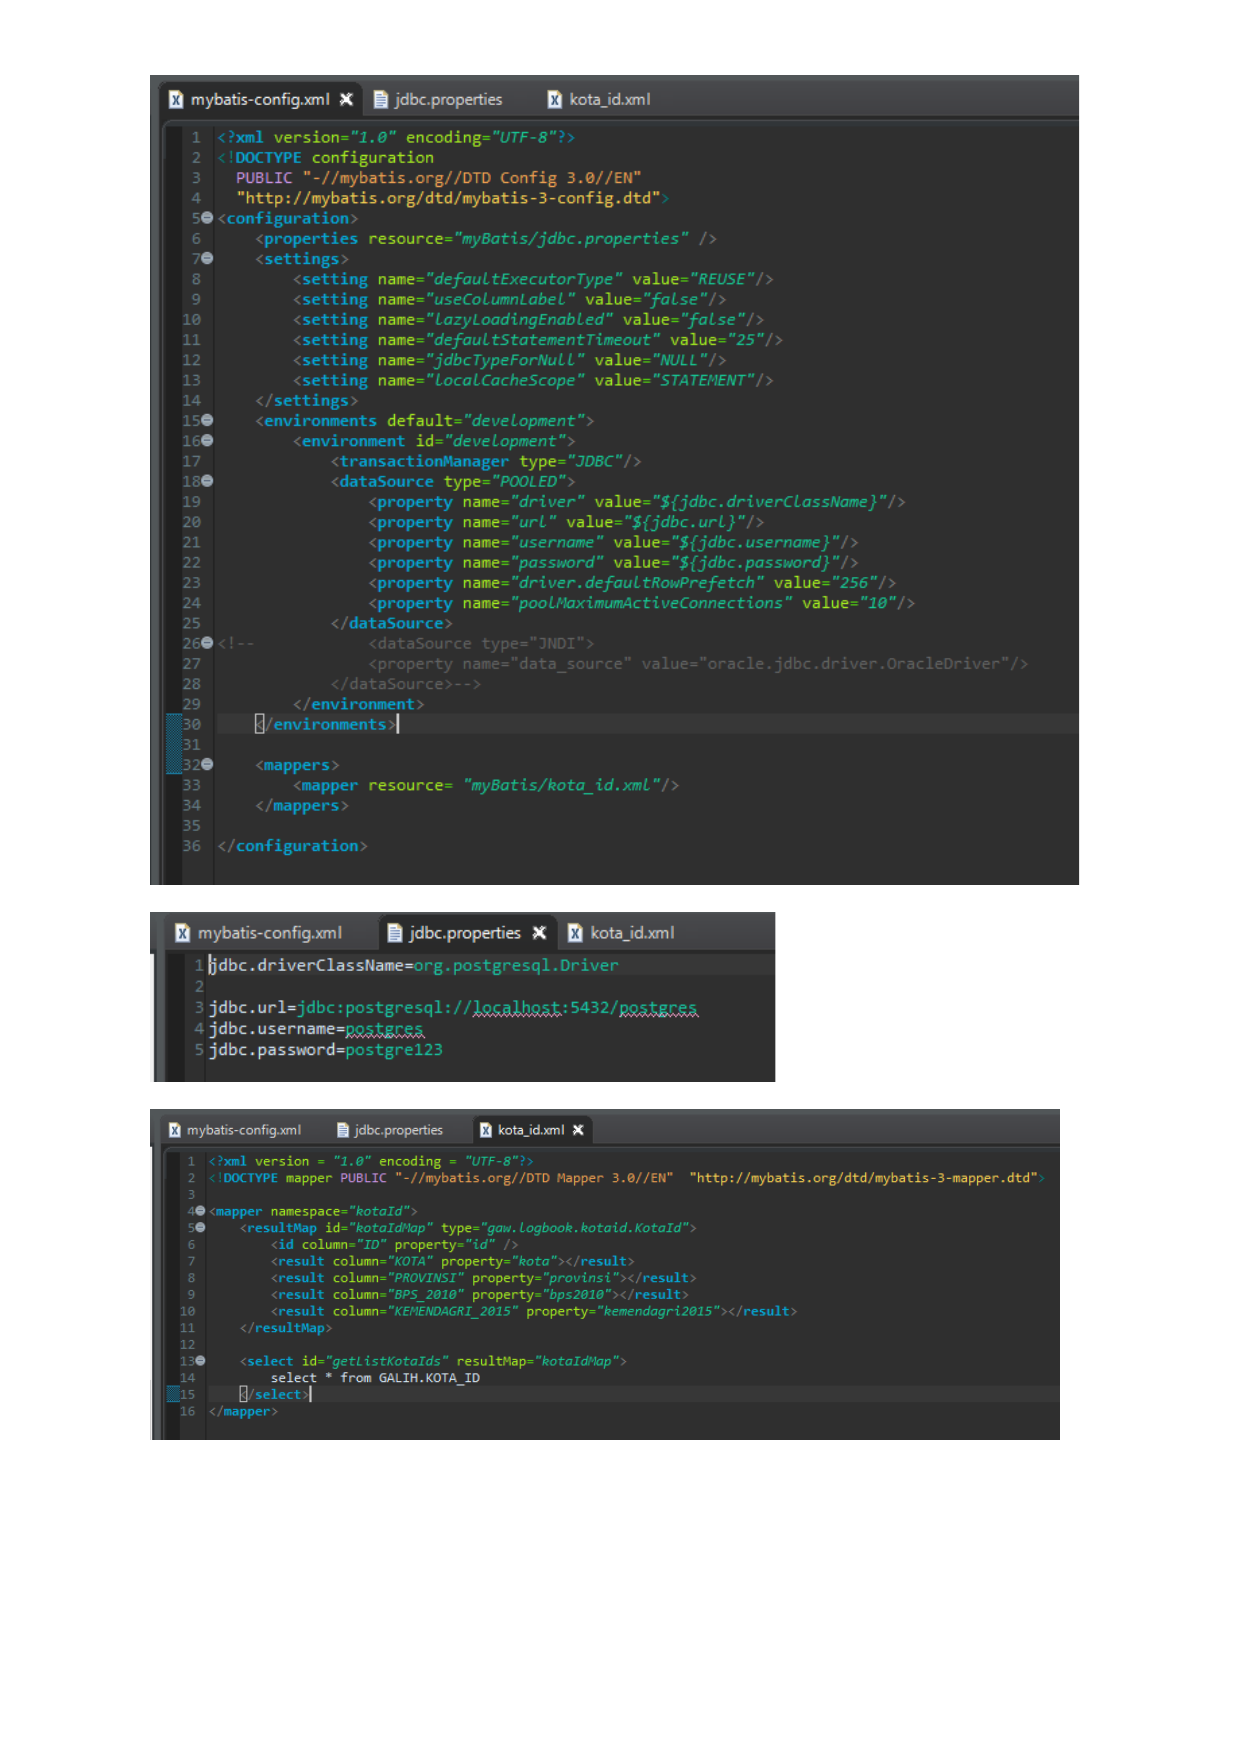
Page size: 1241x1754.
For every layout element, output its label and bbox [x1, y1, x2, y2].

picture [150, 75, 1080, 885]
picture [150, 1109, 1060, 1440]
picture [150, 912, 776, 1082]
